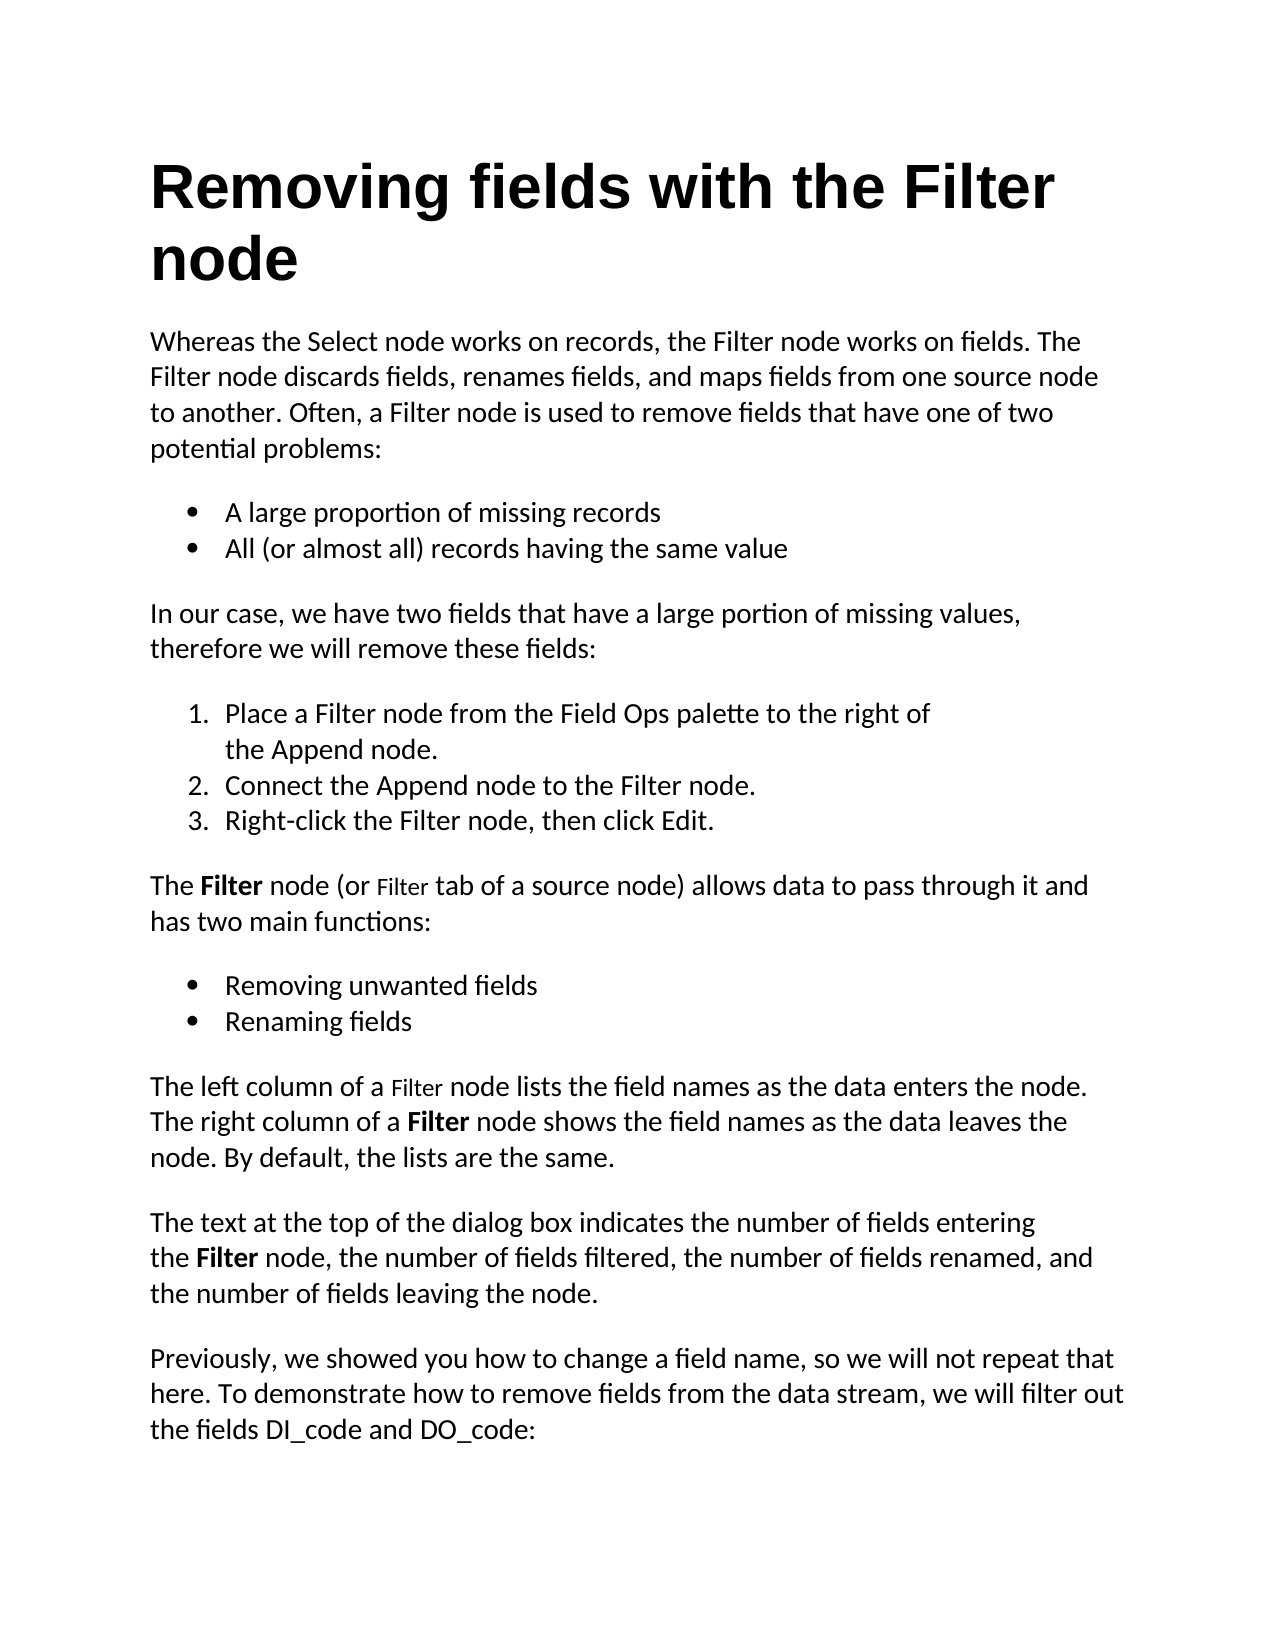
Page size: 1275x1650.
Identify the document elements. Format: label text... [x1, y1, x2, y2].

text Whereas the Select node works on records, the Filter node works on fields. The Filter node discards fields, renames fields, and maps fields from one source node to another. Often, a Filter node is used to remove fields that have one of two potential problems: [150, 323, 1125, 465]
list A large proportion of missing records [187, 494, 1125, 530]
text In our case, we have two fields that have a large portion of missing values, therefore we will remove these fields: [150, 595, 1125, 666]
text The Filter node (or Filter tab of a source node) allows data to pass through it and has two main functions: [150, 867, 1125, 938]
list Right-click the Filter node, then click Edit. [187, 802, 1125, 838]
text The text at the top of the dialog box indicates the number of fields entering the Filter node, the number of fields filtered, the number of fields renamed, and the number of fields leaving the node. [150, 1204, 1125, 1311]
list Renaming fields [187, 1003, 1125, 1039]
subtitle Removing fields with the Filter node [150, 150, 1125, 294]
text Previously, we showed you how to change a field name, so we will not repeat that here. To demonstrate how to remove fields from the data stream, we will filter out the fields DI_code and DO_code: [150, 1340, 1125, 1447]
list All (or almost all) records having the same value [187, 530, 1125, 566]
list Place a Filter node from the Field Ops palette to the right of the Append node. [187, 695, 1125, 767]
text The left column of a Filter node lists the field names as the data enters the node. The right column of a Filter node shows the field names as the data leaves the node. By default, the lists are the same. [150, 1068, 1125, 1175]
list Removing unwanted fields [187, 967, 1125, 1003]
list Connect the Append node to the Filter node. [187, 767, 1125, 802]
